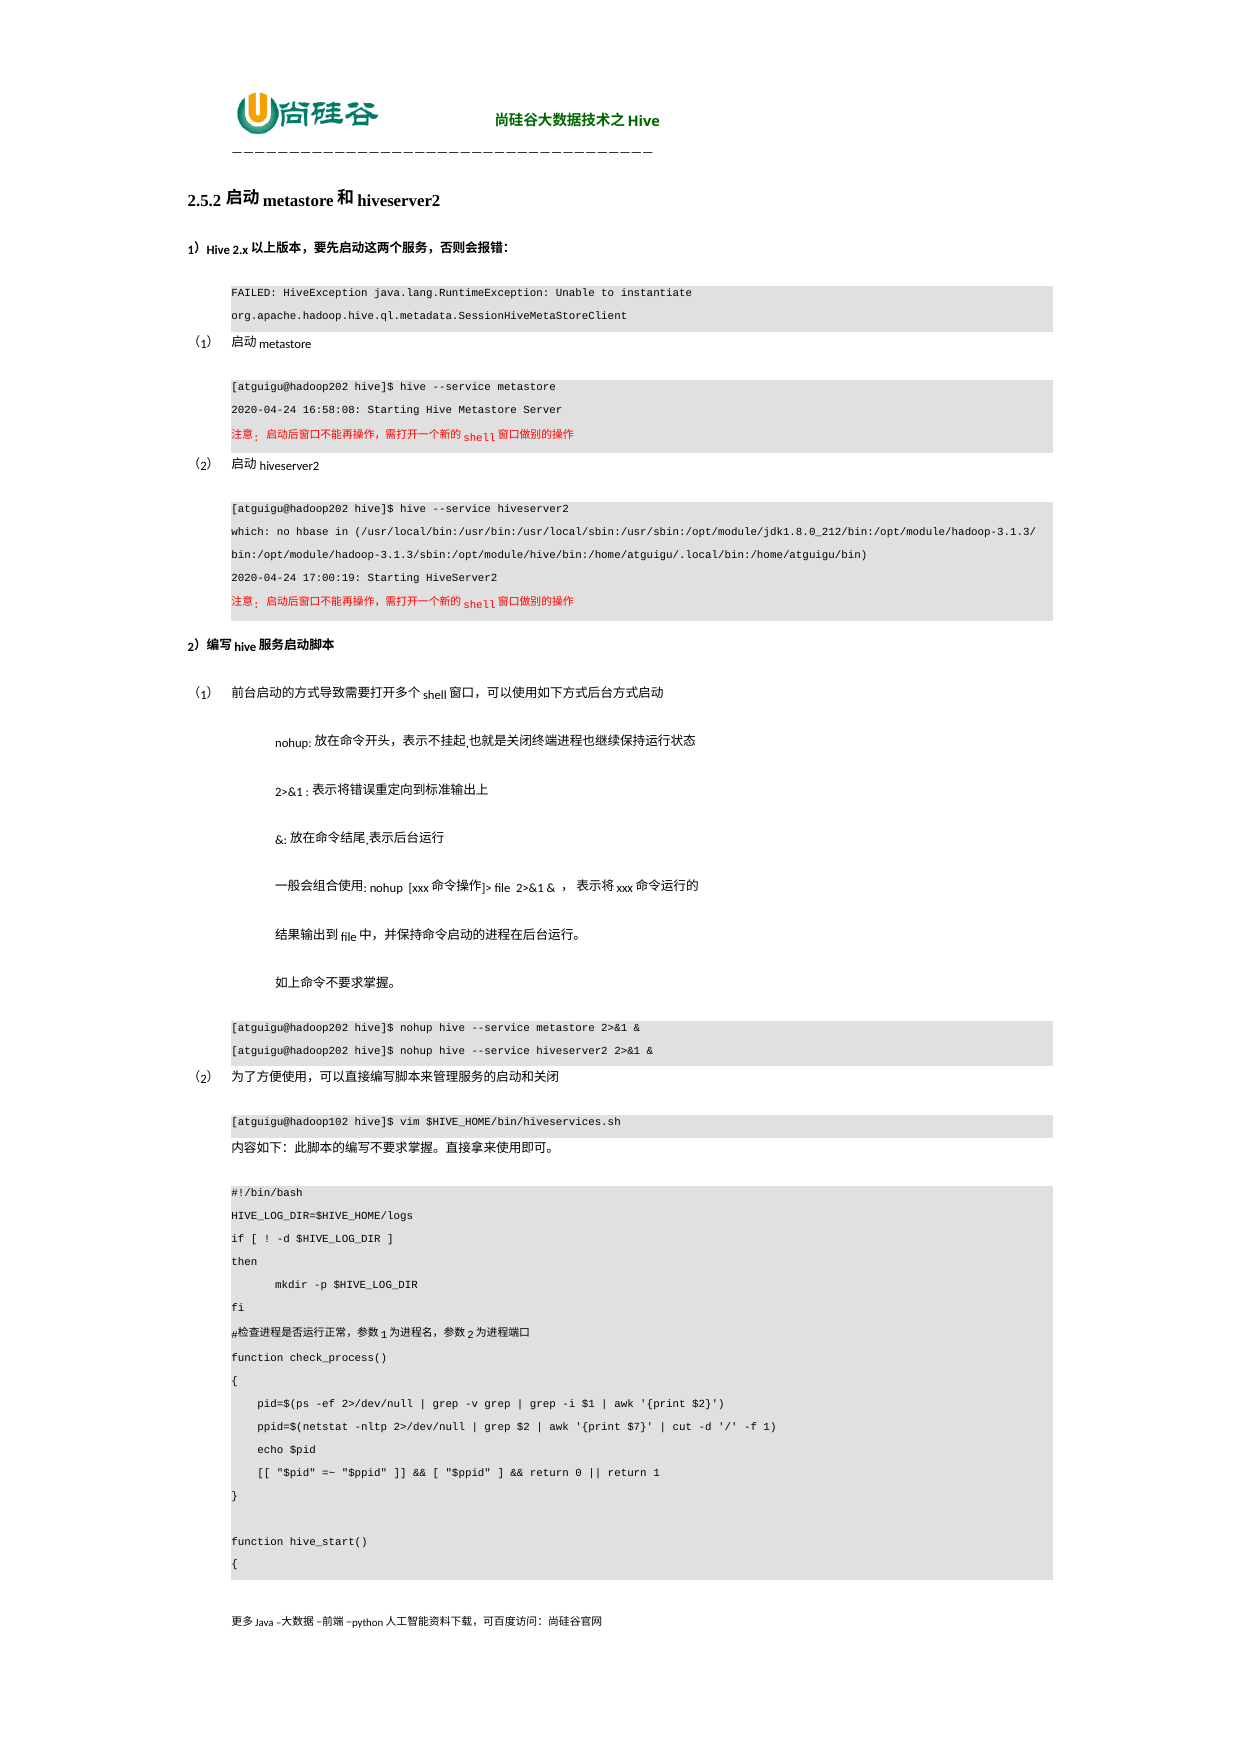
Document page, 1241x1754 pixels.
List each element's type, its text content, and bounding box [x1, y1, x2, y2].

text [atguigu@hadoop202 hive]$ nohup hive --service hiveserver2 2>&1 & [231, 1043, 1053, 1066]
text [atguigu@hadoop202 hive]$ hive --service hiveserver2 [231, 502, 1053, 524]
text #检查进程是否运行正常，参数1为进程名，参数2为进程端口 [231, 1323, 1053, 1351]
text 内容如下：此脚本的编写不要求掌握。直接拿来使用即可。 [187, 1138, 1053, 1170]
text 注意: 启动后窗口不能再操作，需打开一个新的shell窗口做别的操作 [231, 426, 1053, 453]
list 启动metastore [187, 332, 1053, 364]
text if [ ! -d $HIVE_LOG_DIR ] [231, 1232, 1053, 1255]
text [[ "$pid" =~ "$ppid" ]] && [ "$ppid" ] && return 0 || return 1 [231, 1466, 1053, 1488]
text HIVE_LOG_DIR=$HIVE_HOME/logs [231, 1209, 1053, 1232]
list 一般会组合使用: nohup [xxx命令操作]> file 2>&1 & ， 表示将xxx命令运行的 [231, 876, 1053, 908]
text [atguigu@hadoop202 hive]$ hive --service metastore [231, 380, 1053, 403]
text mkdir -p $HIVE_LOG_DIR [231, 1278, 1053, 1301]
list &: 放在命令结尾,表示后台运行 [231, 827, 1053, 860]
text 2020-04-24 17:00:19: Starting HiveServer2 [231, 570, 1053, 593]
list 2>&1 : 表示将错误重定向到标准输出上 [231, 779, 1053, 811]
list 启动 hiveserver2 [187, 453, 1053, 486]
text fi [231, 1301, 1053, 1323]
text { [231, 1557, 1053, 1580]
picture [231, 88, 382, 138]
subtitle 2.5.2 启动metastore和hiveserver2 [187, 172, 1053, 237]
text FAILED: HiveException java.lang.RuntimeException: Unable to instantiate org.apache.hadoop.hive.ql.metadata.SessionHiveMetaStoreClient [231, 286, 1053, 332]
list nohup: 放在命令开头，表示不挂起,也就是关闭终端进程也继续保持运行状态 [231, 731, 1053, 763]
text pid=$(ps -ef 2>/dev/null | grep -v grep | grep -i $1 | awk '{print $2}') [231, 1397, 1053, 1420]
text [atguigu@hadoop202 hive]$ nohup hive --service metastore 2>&1 & [231, 1021, 1053, 1043]
text 2）编写hive服务启动脚本 [187, 634, 1053, 666]
list 为了方便使用，可以直接编写脚本来管理服务的启动和关闭 [187, 1066, 1053, 1099]
text 注意: 启动后窗口不能再操作，需打开一个新的shell窗口做别的操作 [231, 593, 1053, 621]
text 1）Hive 2.x以上版本，要先启动这两个服务，否则会报错： [187, 237, 1053, 270]
text #!/bin/bash [231, 1186, 1053, 1209]
text which: no hbase in (/usr/local/bin:/usr/bin:/usr/local/sbin:/usr/sbin:/opt/module/jdk1.8.0_212/bin:/opt/module/hadoop-3.1.3/bin:/opt/module/hadoop-3.1.3/sbin:/opt/module/hive/bin:/home/atguigu/.local/bin:/home/atguigu/bin) [231, 524, 1053, 570]
text then [231, 1255, 1053, 1278]
list 如上命令不要求掌握。 [231, 972, 1053, 1005]
text [atguigu@hadoop102 hive]$ vim $HIVE_HOME/bin/hiveservices.sh [231, 1115, 1053, 1138]
text function check_process() [231, 1351, 1053, 1374]
list 前台启动的方式导致需要打开多个shell窗口，可以使用如下方式后台方式启动 [187, 682, 1053, 715]
text } [231, 1488, 1053, 1511]
text { [231, 1374, 1053, 1397]
text 2020-04-24 16:58:08: Starting Hive Metastore Server [231, 403, 1053, 426]
text echo $pid [231, 1443, 1053, 1466]
text function hive_start() [231, 1534, 1053, 1557]
list 结果输出到file中，并保持命令启动的进程在后台运行。 [231, 924, 1053, 956]
text ppid=$(netstat -nltp 2>/dev/null | grep $2 | awk '{print $7}' | cut -d '/' -f 1) [231, 1420, 1053, 1443]
